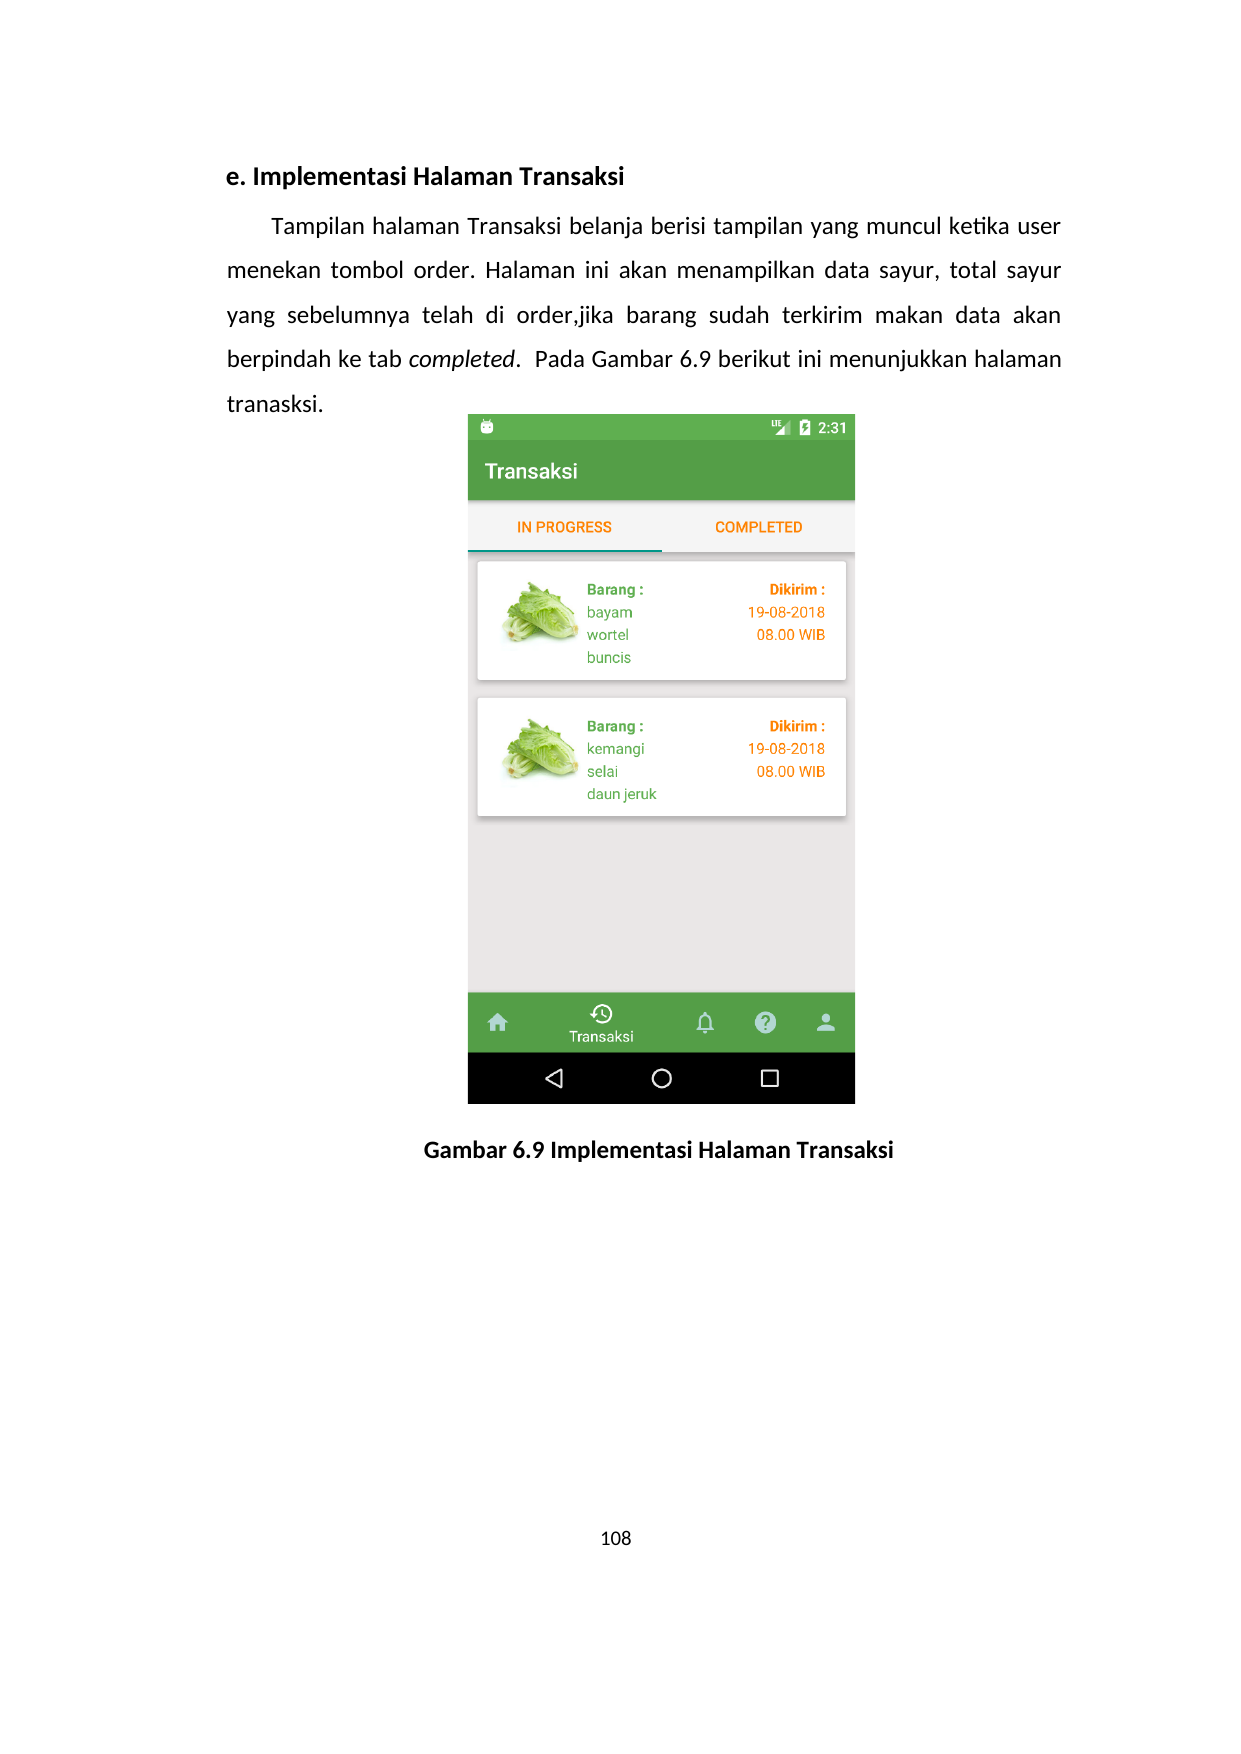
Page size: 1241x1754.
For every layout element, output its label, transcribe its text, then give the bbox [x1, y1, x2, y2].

picture [467, 414, 856, 1104]
text Tampilan halaman Transaksi belanja berisi tampilan yang muncul ketika user menekan tombol order. Halaman ini akan menampilkan data sayur, total sayur yang sebelumnya telah di order,jika barang sudah terkirim makan data akan berpindah ke tab completed. Pada Gambar 6.9 berikut ini menunjukkan halaman tranasksi. [227, 210, 1062, 418]
text e. Implementasi Halaman Transaksi [226, 159, 1090, 192]
subtitle Gambar 6.9 Implementasi Halaman Transaksi [226, 1134, 1092, 1164]
